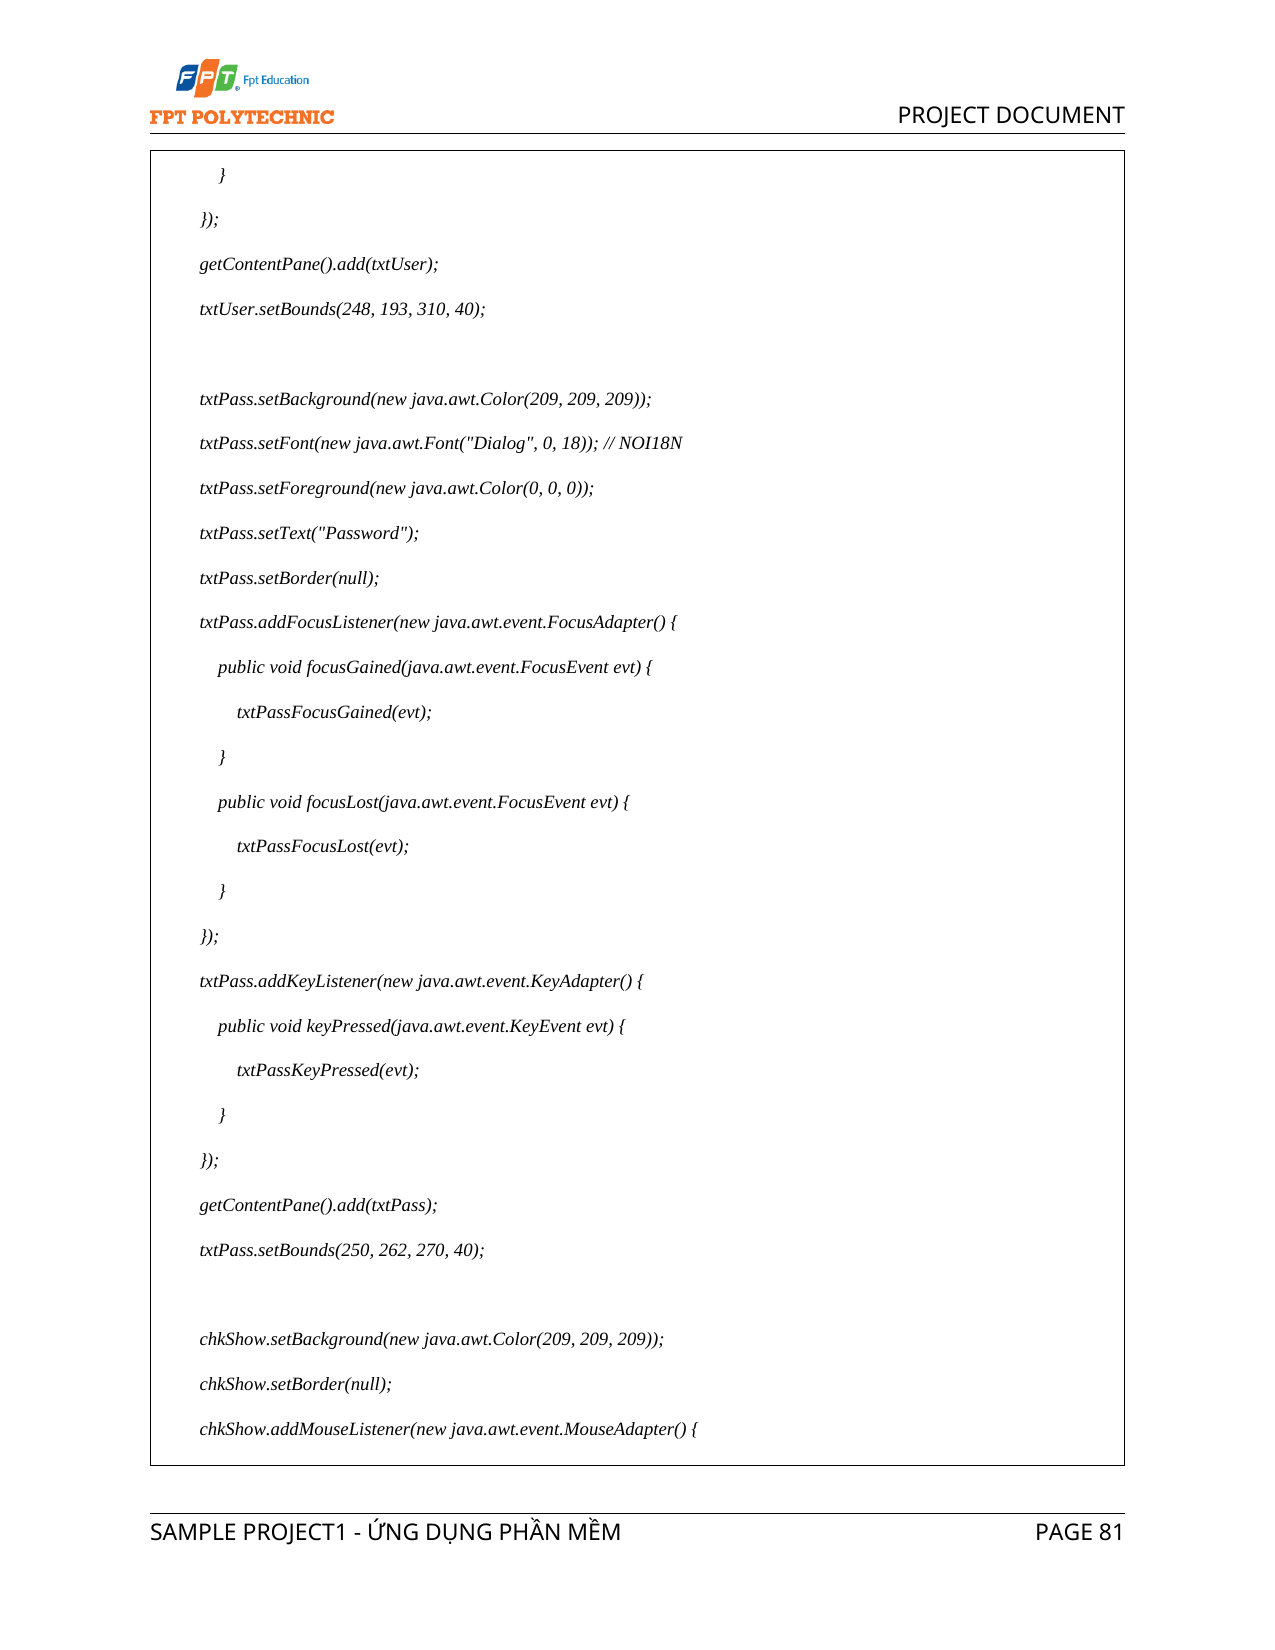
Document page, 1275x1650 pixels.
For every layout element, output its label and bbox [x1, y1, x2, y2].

table_header [151, 151, 1124, 1465]
picture [150, 59, 336, 124]
